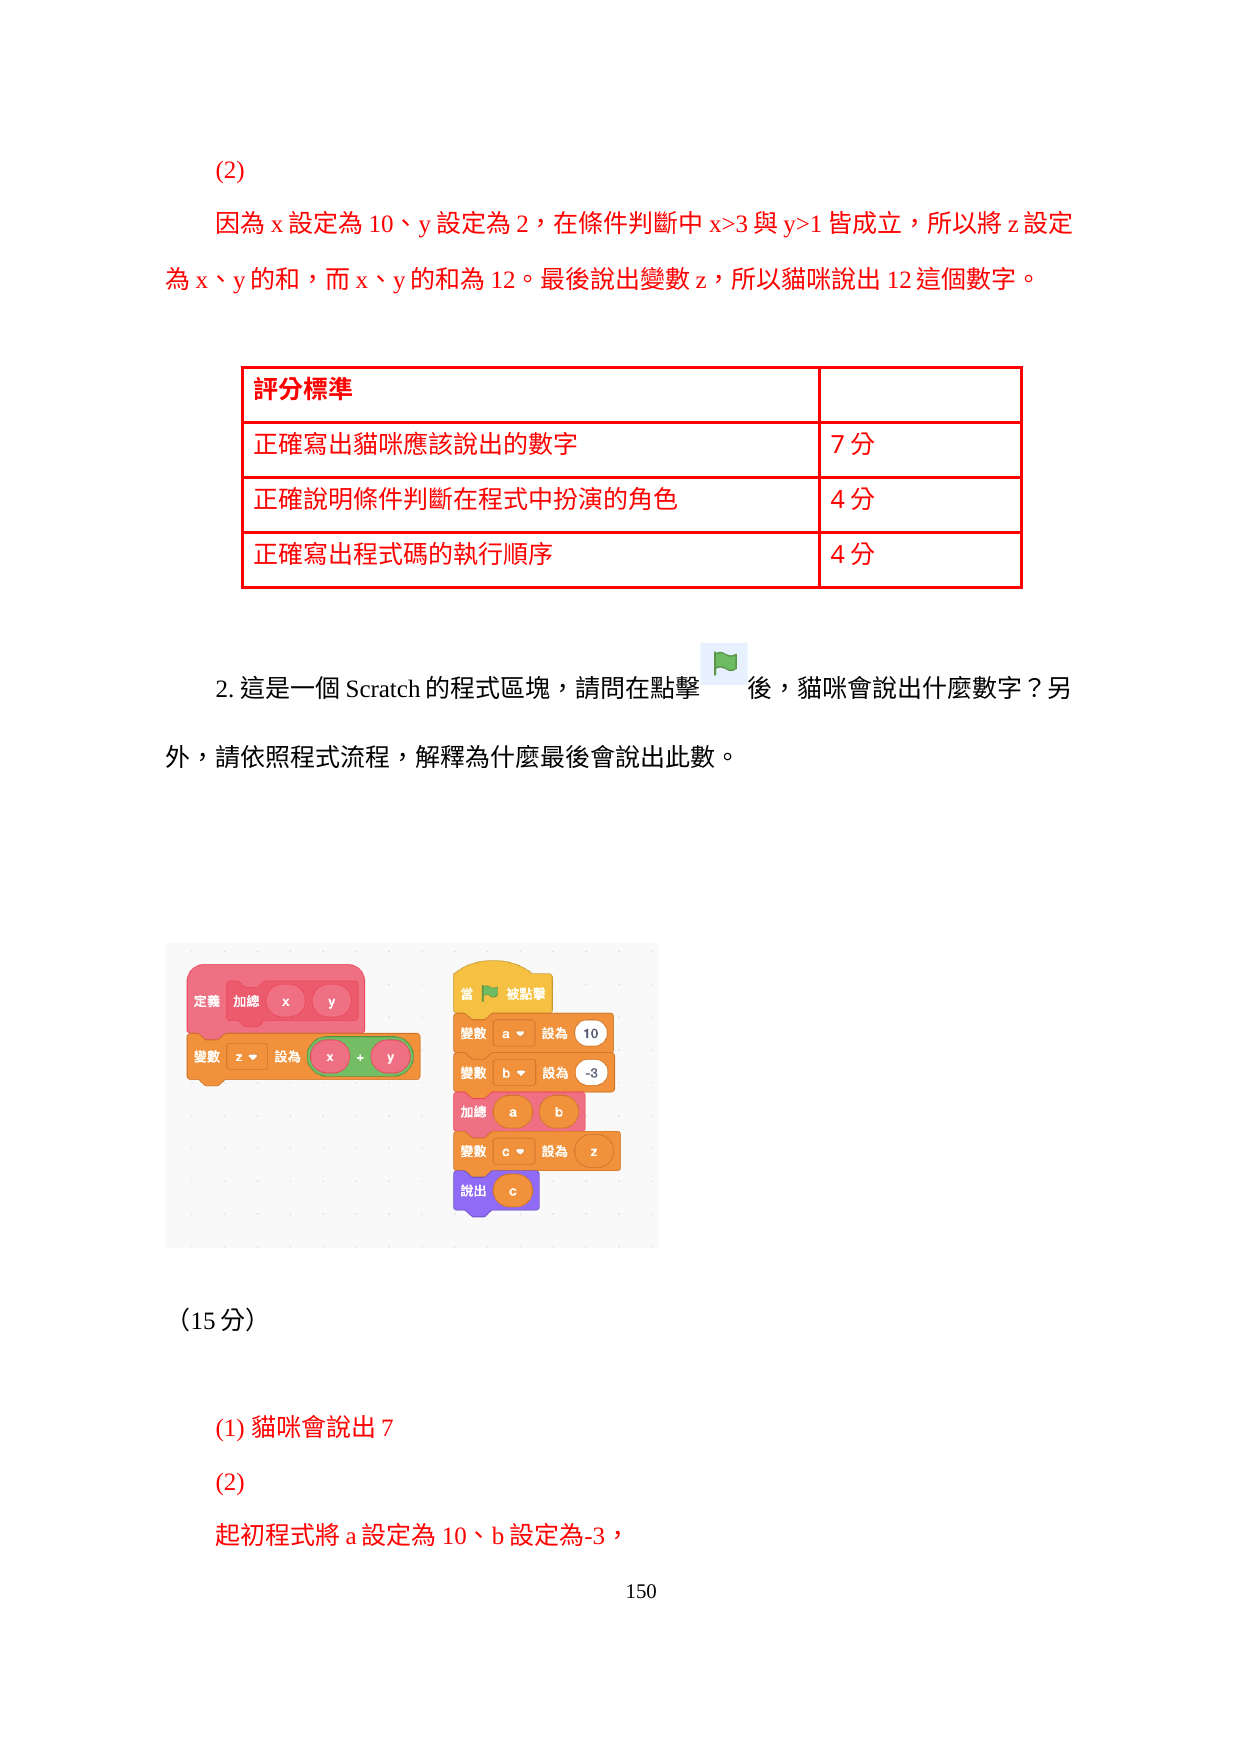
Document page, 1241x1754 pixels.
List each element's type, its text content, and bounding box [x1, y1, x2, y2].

text 起初程式將a設定為10、b設定為-3， [165, 1515, 1075, 1552]
table_cell 4分 [821, 479, 1020, 531]
text (2) [165, 151, 1075, 188]
table_header [821, 369, 1020, 421]
table_cell 正確說明條件判斷在程式中扮演的角色 [244, 479, 818, 531]
text (1) 貓咪會說出7 [165, 1407, 1075, 1445]
picture [165, 943, 659, 1248]
picture [700, 643, 748, 685]
table_cell 正確寫出貓咪應該說出的數字 [244, 424, 818, 476]
table_cell 正確寫出程式碼的執行順序 [244, 534, 818, 586]
table_cell 4分 [821, 534, 1020, 586]
text (2) [165, 1463, 1075, 1500]
text 2. 這是一個Scratch的程式區塊，請問在點擊後，貓咪會說出什麼數字？另外，請依照程式流程，解釋為什麼最後會說出此數。 （15分） [165, 643, 1075, 1337]
text 因為x設定為10、y設定為2，在條件判斷中x>3與y>1皆成立，所以將z設定為x、y的和，而x、y的和為12。最後說出變數z，所以貓咪說出12這個數字。 [165, 202, 1075, 296]
table_cell 7分 [821, 424, 1020, 476]
table_header 評分標準 [244, 369, 818, 421]
